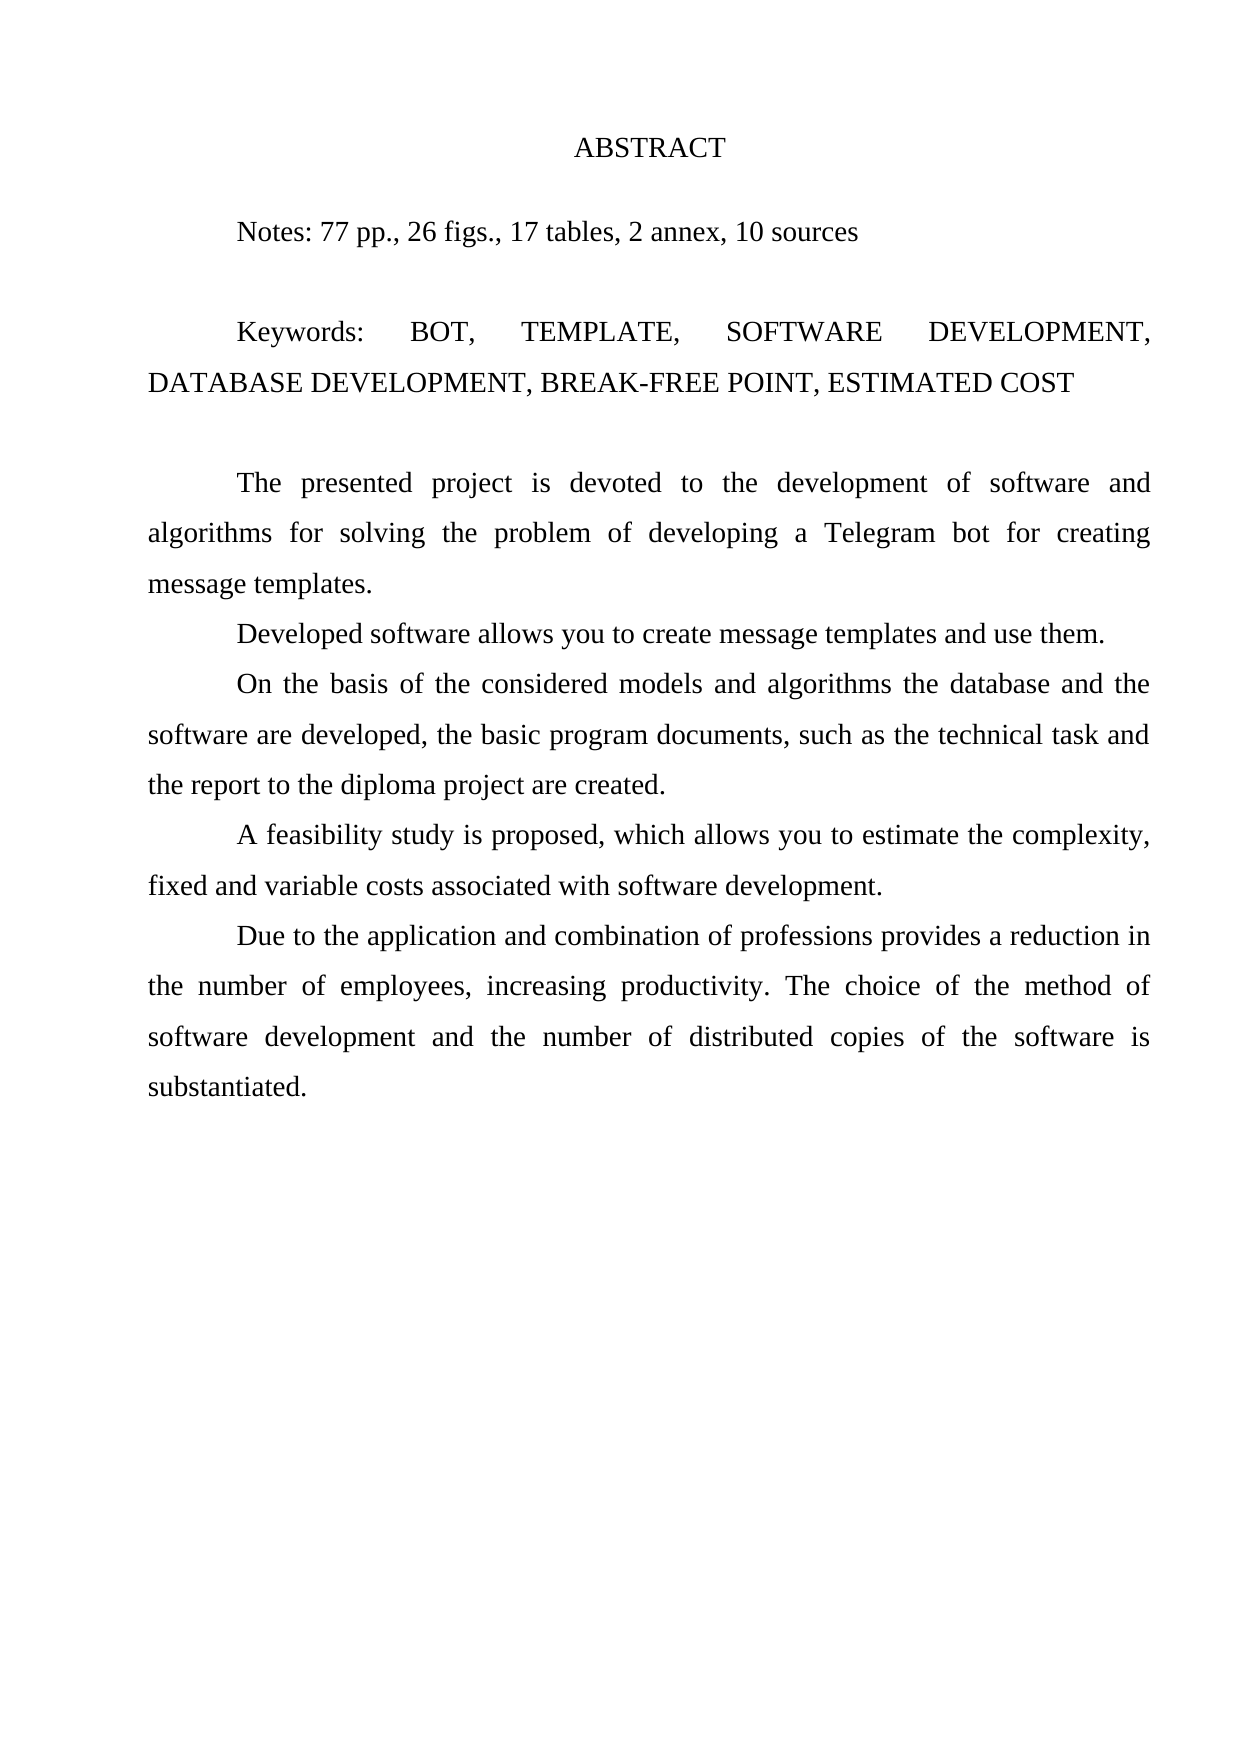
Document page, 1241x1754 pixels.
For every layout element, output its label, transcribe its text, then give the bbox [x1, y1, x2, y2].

text Keywords: BOT, TEMPLATE, SOFTWARE DEVELOPMENT, DATABASE DEVELOPMENT, BREAK-FREE POINT, ESTIMATED COST [148, 314, 1152, 398]
text The presented project is devoted to the development of software and algorithms for solving the problem of developing a Telegram bot for creating message templates. [148, 465, 1152, 599]
text ABSTRACT [148, 130, 1152, 163]
text Due to the application and combination of professions provides a reduction in the number of employees, increasing productivity. The choice of the method of software development and the number of distributed copies of the software is substantiated. [148, 918, 1152, 1103]
text On the basis of the considered models and algorithms the database and the software are developed, the basic program documents, such as the technical task and the report to the diploma project are created. [148, 667, 1152, 801]
text Developed software allows you to create message templates and use them. [148, 616, 1152, 650]
text A feasibility study is proposed, which allows you to estimate the complexity, fixed and variable costs associated with software development. [148, 817, 1152, 901]
text Notes: 77 pp., 26 figs., 17 tables, 2 annex, 10 sources [148, 214, 1152, 247]
